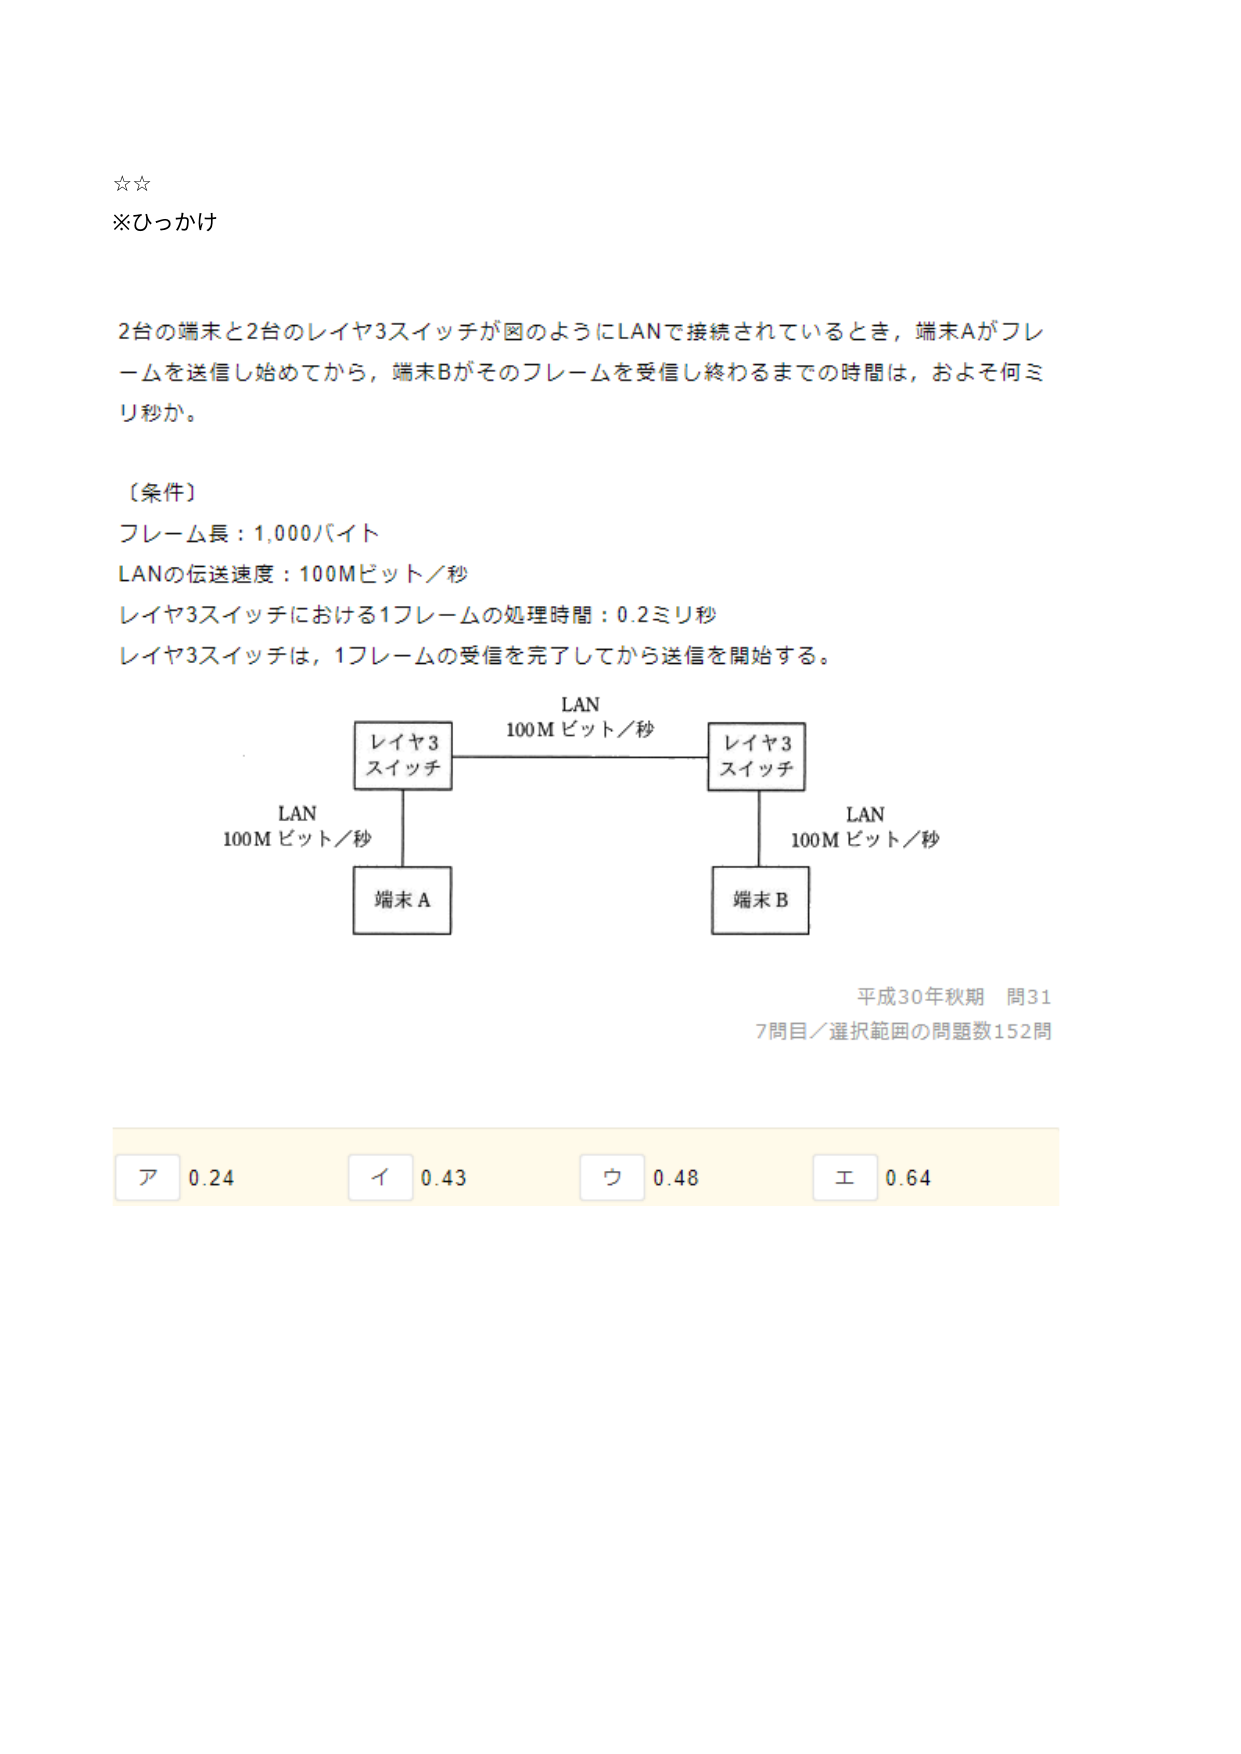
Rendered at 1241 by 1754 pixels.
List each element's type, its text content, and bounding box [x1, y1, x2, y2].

picture [112, 314, 1060, 1206]
text ☆☆ [112, 164, 1128, 202]
text ※ひっかけ [112, 202, 1128, 239]
